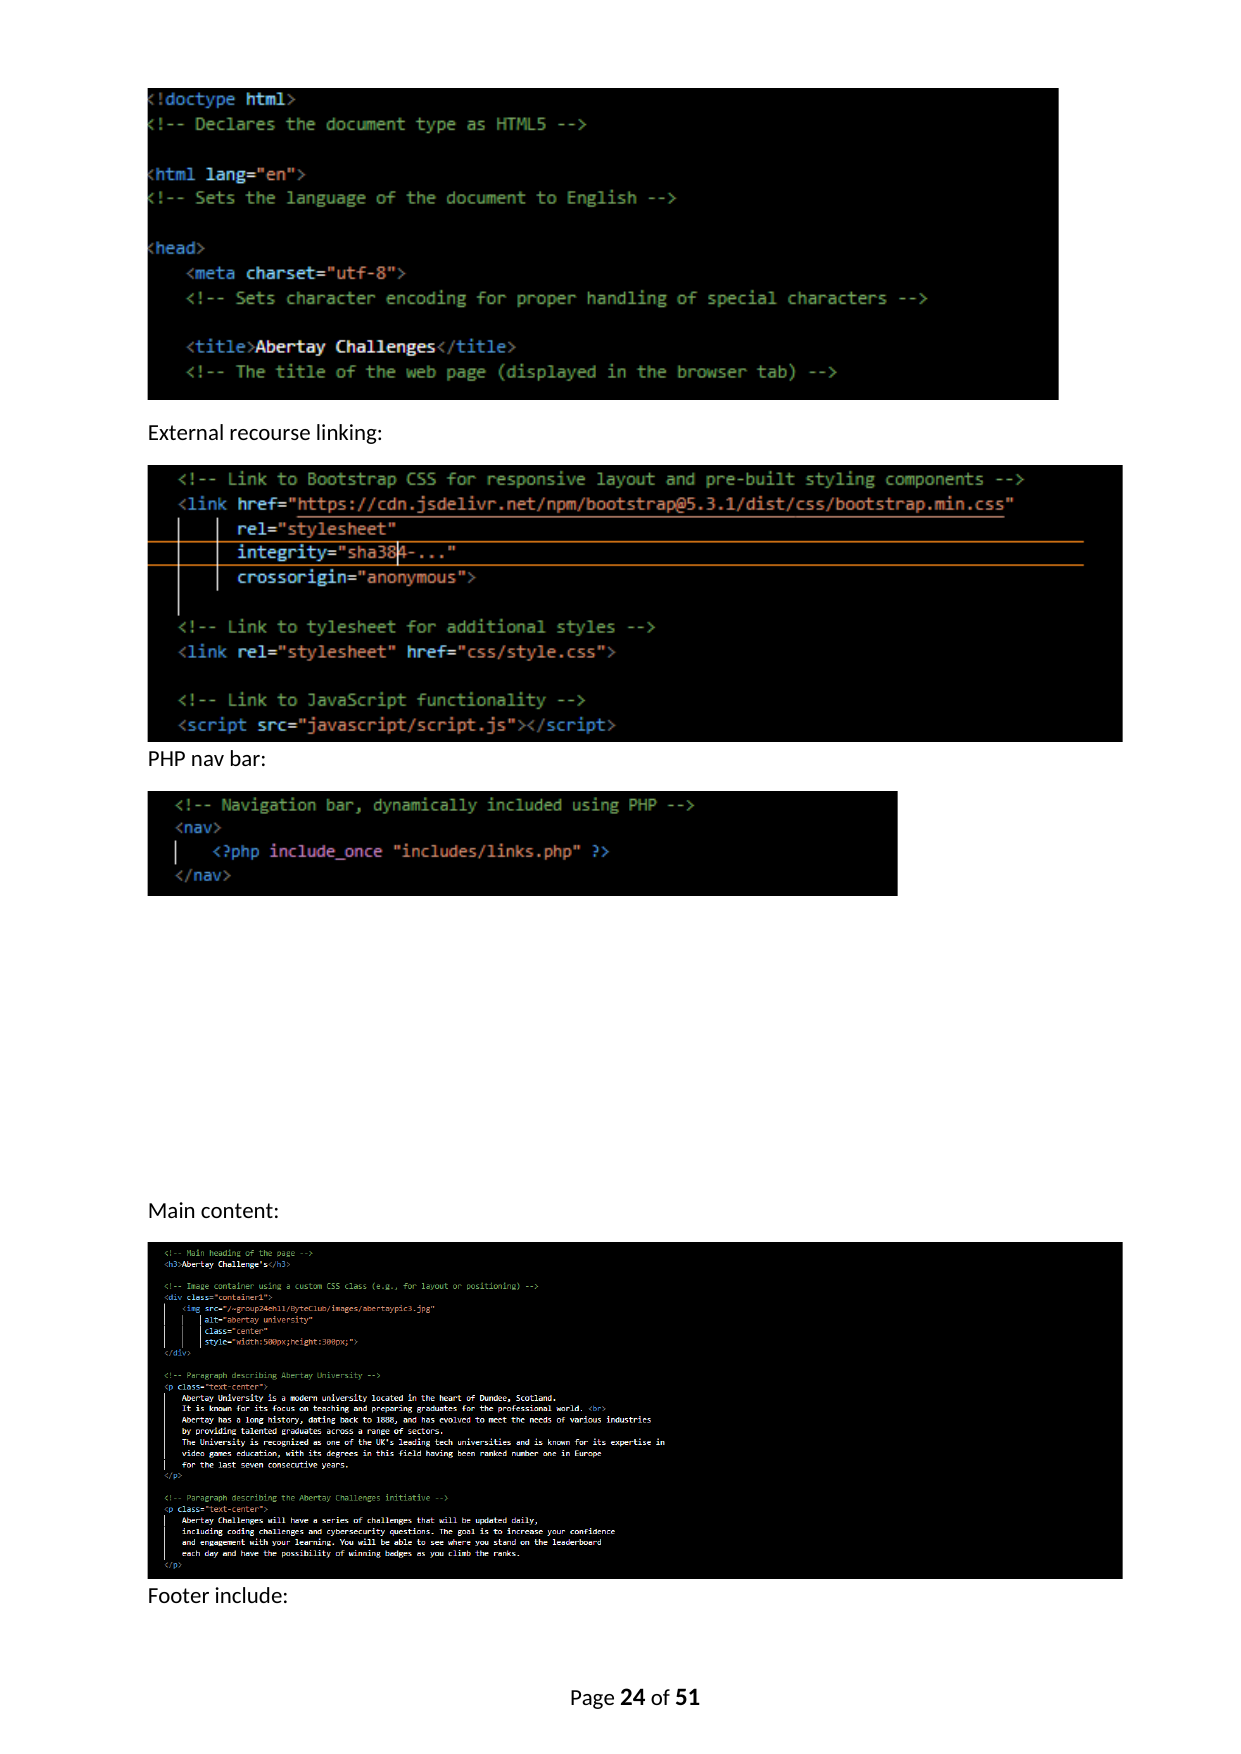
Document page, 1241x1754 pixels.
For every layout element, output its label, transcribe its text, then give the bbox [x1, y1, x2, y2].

picture [147, 791, 898, 896]
text External recourse linking: [148, 418, 1122, 446]
text PHP nav bar: [148, 742, 1122, 772]
text Footer include: [148, 1579, 1122, 1609]
picture [147, 1242, 1123, 1579]
picture [147, 88, 1059, 400]
picture [147, 465, 1123, 742]
text Main content: [148, 1196, 1122, 1224]
